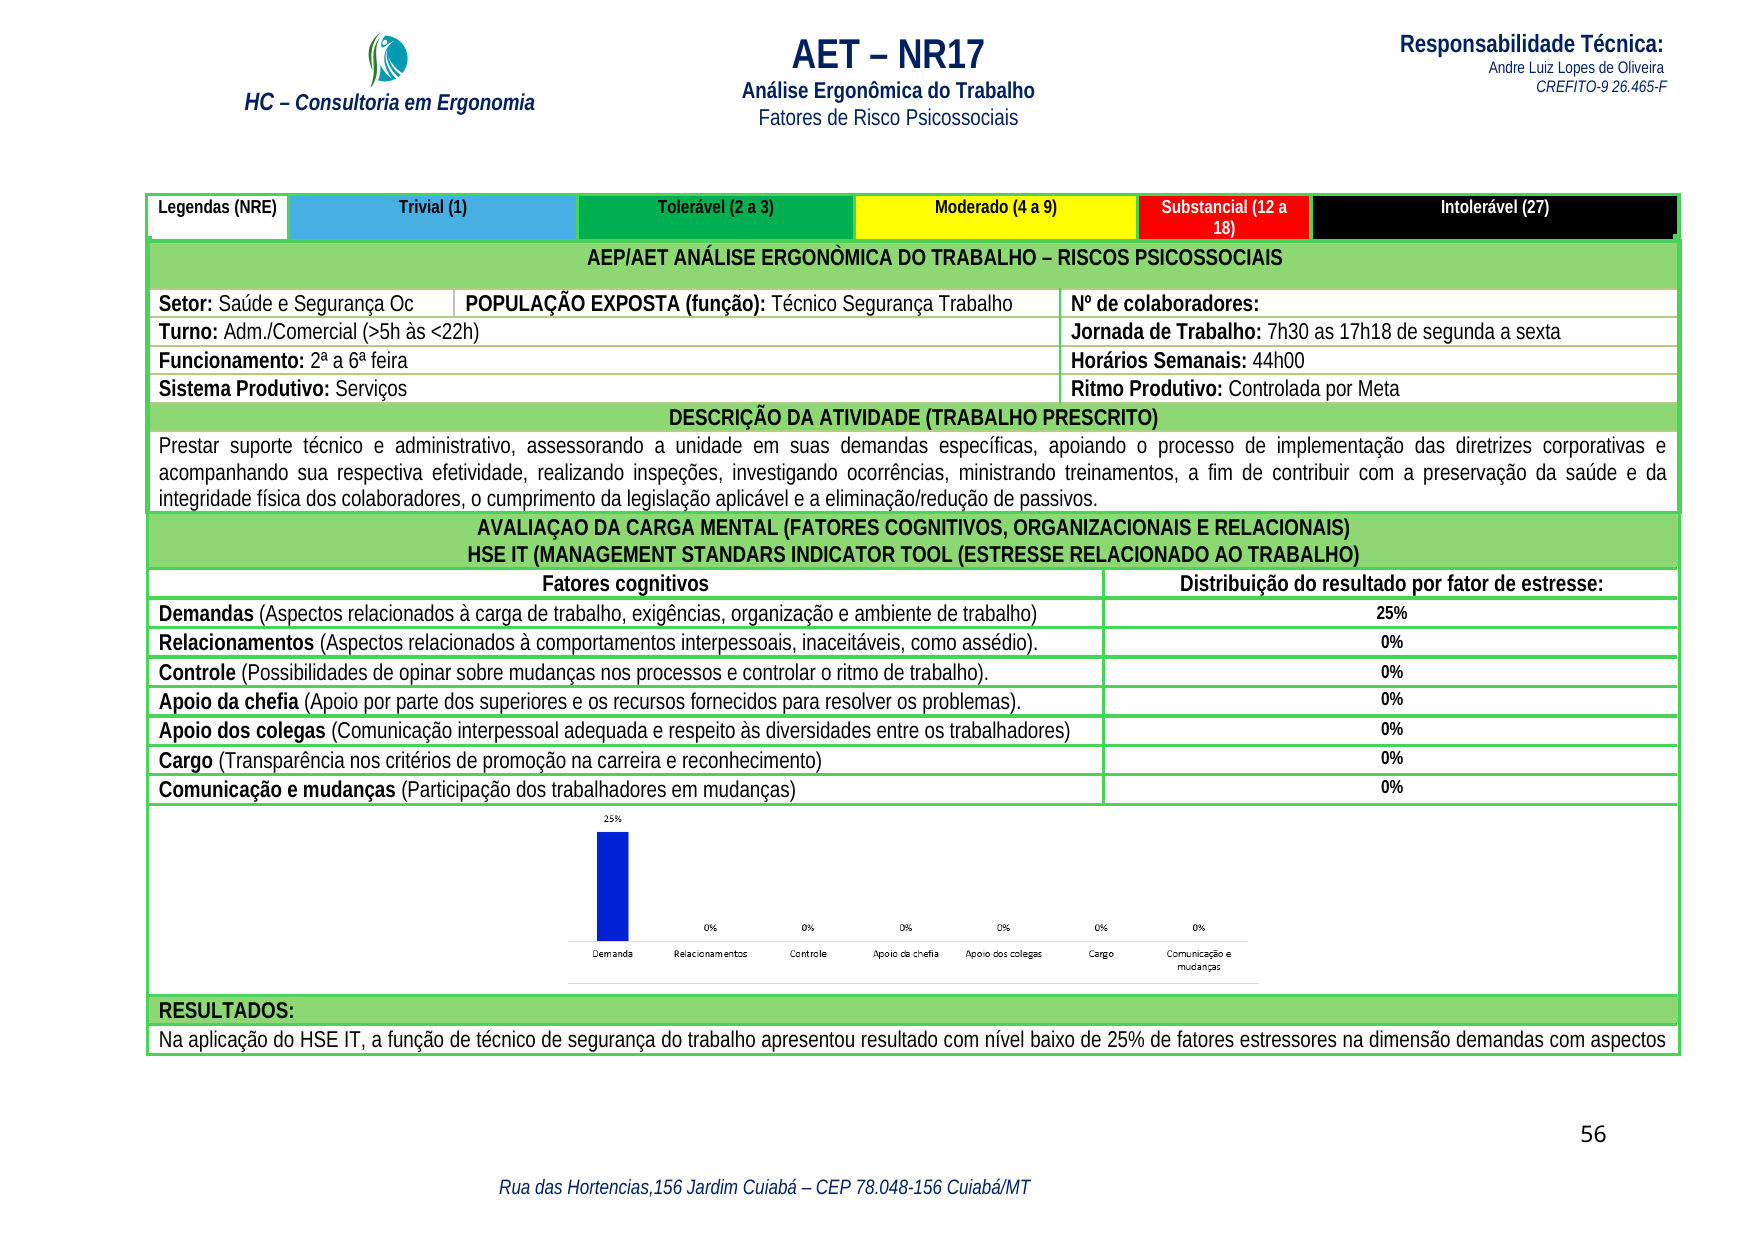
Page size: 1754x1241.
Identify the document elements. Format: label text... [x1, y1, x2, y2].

table_cell Nº de colaboradores: [1061, 290, 1677, 316]
table_cell AVALIAÇAO DA CARGA MENTAL (FATORES COGNITIVOS, ORGANIZACIONAIS E RELACIONAIS) HSE IT (MANAGEMENT STANDARS INDICATOR TOOL (ESTRESSE RELACIONADO AO TRABALHO) [149, 514, 1678, 567]
picture [567, 806, 1260, 994]
table_cell 0% [1105, 714, 1678, 744]
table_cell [149, 1023, 1678, 1052]
table_cell Legendas (NRE) [148, 196, 287, 239]
table_cell Setor: Saúde e Segurança Oc [150, 290, 453, 316]
table_cell 0% [1105, 744, 1678, 773]
table_cell Sistema Produtivo: [150, 375, 1059, 402]
table_cell Cargo (Transparência nos critérios de promoção na carreira e reconhecimento) [149, 747, 1102, 773]
table_cell Ritmo Produtivo: [1061, 375, 1677, 402]
table_cell Turno: [150, 318, 1059, 345]
table_cell RESULTADOS: [149, 994, 1678, 1023]
table_cell Trivial (1) [290, 196, 576, 239]
table_cell POPULAÇÃO EXPOSTA (função): Técnico Segurança Trabalho [455, 290, 1059, 316]
table_cell 0% [1105, 685, 1678, 714]
table_cell Moderado (4 a 9) [856, 196, 1136, 239]
table_cell [1260, 803, 1678, 993]
table_cell Controle (Possibilidades de opinar sobre mudanças nos processos e controlar o ritmo de trabalho). [149, 659, 1102, 685]
table_cell Fatores cognitivos [149, 570, 1102, 596]
table_cell Demandas (Aspectos relacionados à carga de trabalho, exigências, organização e ambiente de trabalho) [149, 600, 1102, 626]
table_cell 0% [1105, 773, 1678, 803]
table_cell Prestar suporte técnico e administrativo, assessorando a unidade em suas demandas específicas, apoiando o processo de implementação das diretrizes corporativas e acompanhando sua respectiva efetividade, realizando inspeções, investigando ocorrências, ministrando treinamentos, a fim de contribuir com a preservação da saúde e da integridade física dos colaboradores, o cumprimento da legislação aplicável e a eliminação/redução de passivos. [150, 432, 1677, 511]
table_cell Horários Semanais: 44h00 [1061, 347, 1677, 373]
table_cell Tolerável (2 a 3) [579, 196, 853, 239]
table_cell Intolerável (27) [1313, 196, 1677, 239]
table_cell Comunicação e mudanças (Participação dos trabalhadores em mudanças) [149, 776, 1102, 803]
table_cell AEP/AET ANÁLISE ERGONÒMICA DO TRABALHO – RISCOS PSICOSSOCIAIS [150, 243, 1677, 288]
table_cell Apoio dos colegas (Comunicação interpessoal adequada e respeito às diversidades entre os trabalhadores) [149, 718, 1102, 744]
table_cell Relacionamentos (Aspectos relacionados à comportamentos interpessoais, inaceitáveis, como assédio). [149, 629, 1102, 655]
table_cell 0% [1105, 655, 1678, 685]
table_cell 0% [1105, 626, 1678, 655]
table_cell Substancial (12 a 18) [1139, 196, 1213, 239]
table_cell Jornada de Trabalho: 7h30 as 17h18 de segunda a sexta [1061, 318, 1677, 345]
picture [348, 29, 428, 87]
table_cell Apoio da chefia (Apoio por parte dos superiores e os recursos fornecidos para resolver os problemas). [149, 688, 1102, 714]
table_cell 25% [1105, 596, 1678, 626]
table_cell [149, 806, 567, 993]
table_cell DESCRIÇÃO DA ATIVIDADE (TRABALHO PRESCRITO) [150, 404, 1677, 430]
table_cell Distribuição do resultado por fator de estresse: [1105, 567, 1678, 596]
table_cell Substancial (12 a 18) [1235, 196, 1309, 239]
table_cell Funcionamento: [150, 347, 1059, 373]
